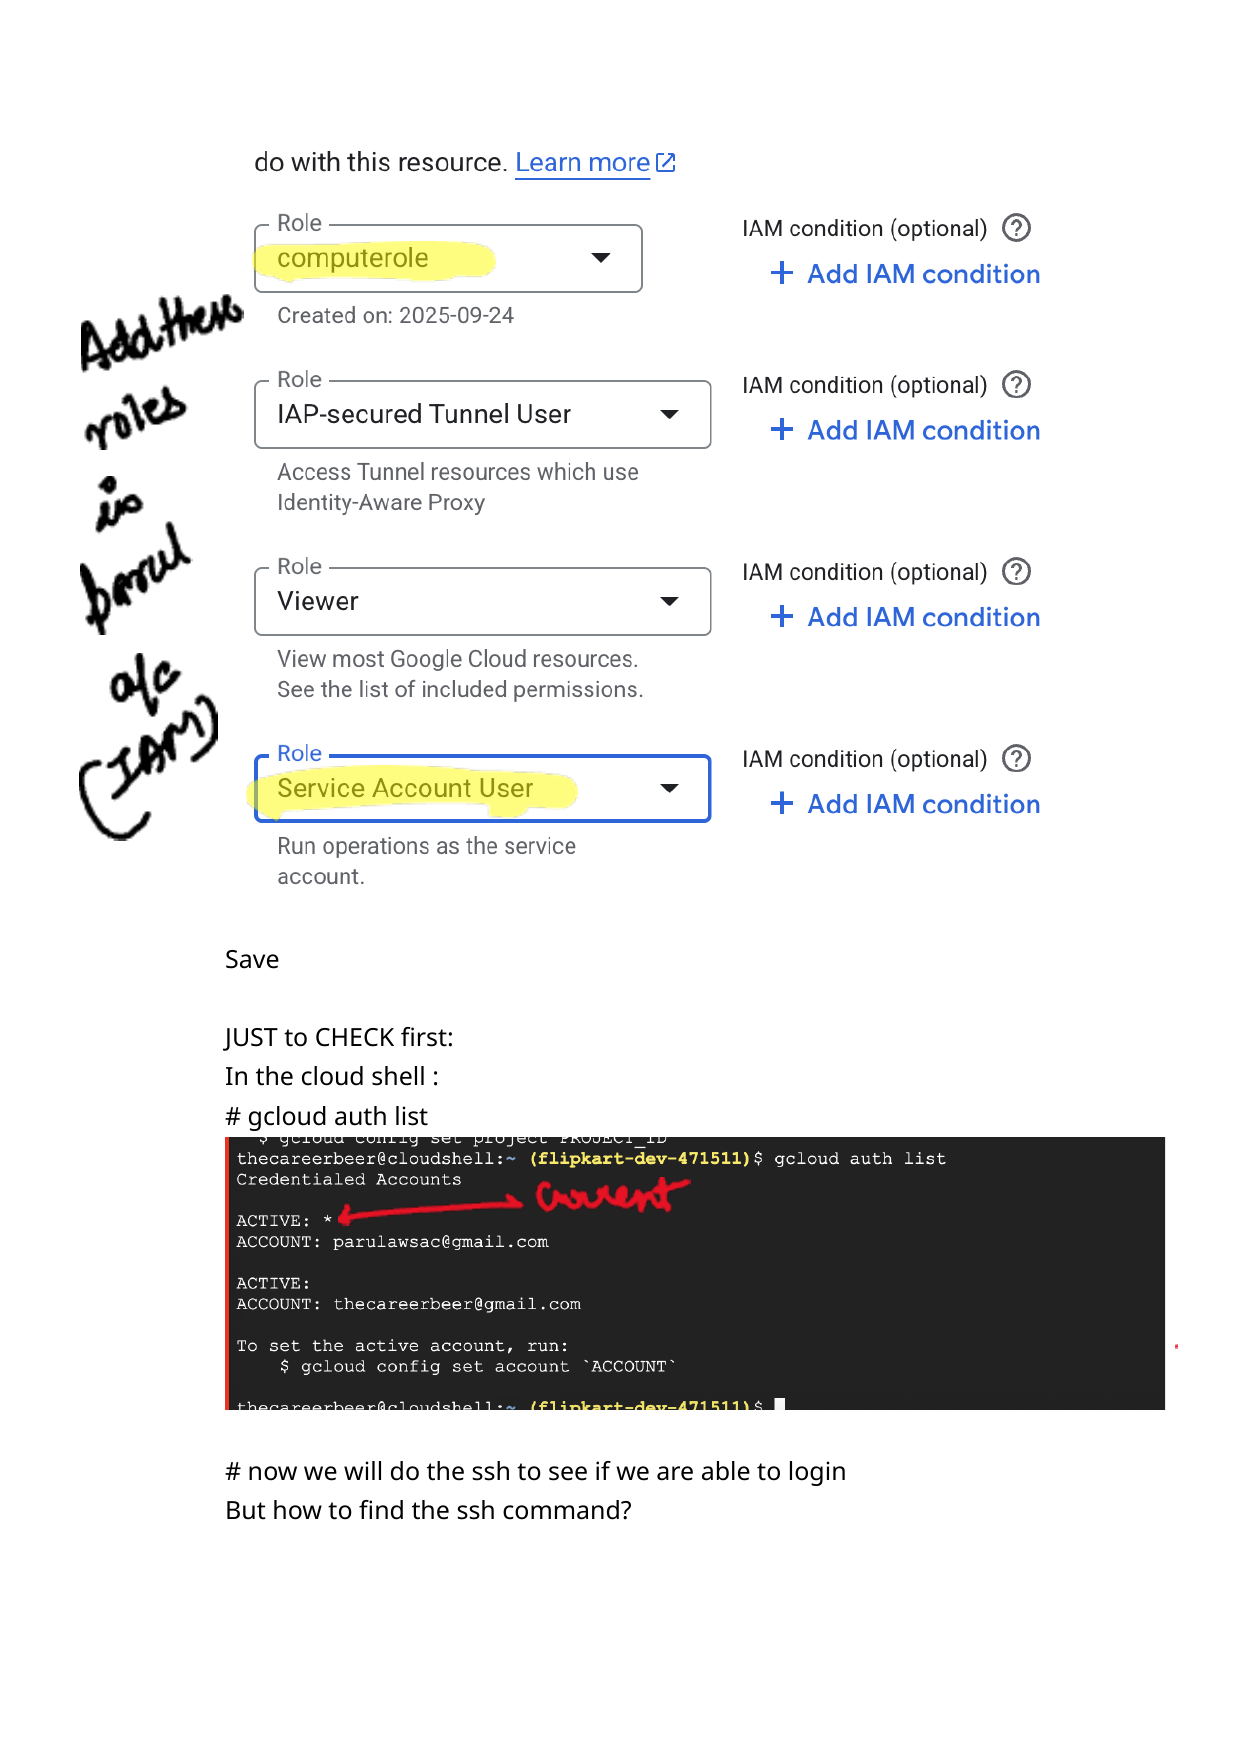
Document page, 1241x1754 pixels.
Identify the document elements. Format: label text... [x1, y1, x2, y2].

list In the cloud shell : [225, 1059, 1090, 1093]
picture [225, 1137, 1166, 1410]
list But how to find the ssh command? [225, 1493, 1090, 1527]
list # now we will do the ssh to see if we are able to login [225, 1453, 1090, 1488]
list # gcloud auth list [225, 1098, 1090, 1132]
list Save [225, 941, 1090, 976]
picture [79, 653, 218, 841]
picture [81, 150, 1117, 937]
list JUST to CHECK first: [225, 1020, 1090, 1054]
picture [80, 476, 193, 635]
